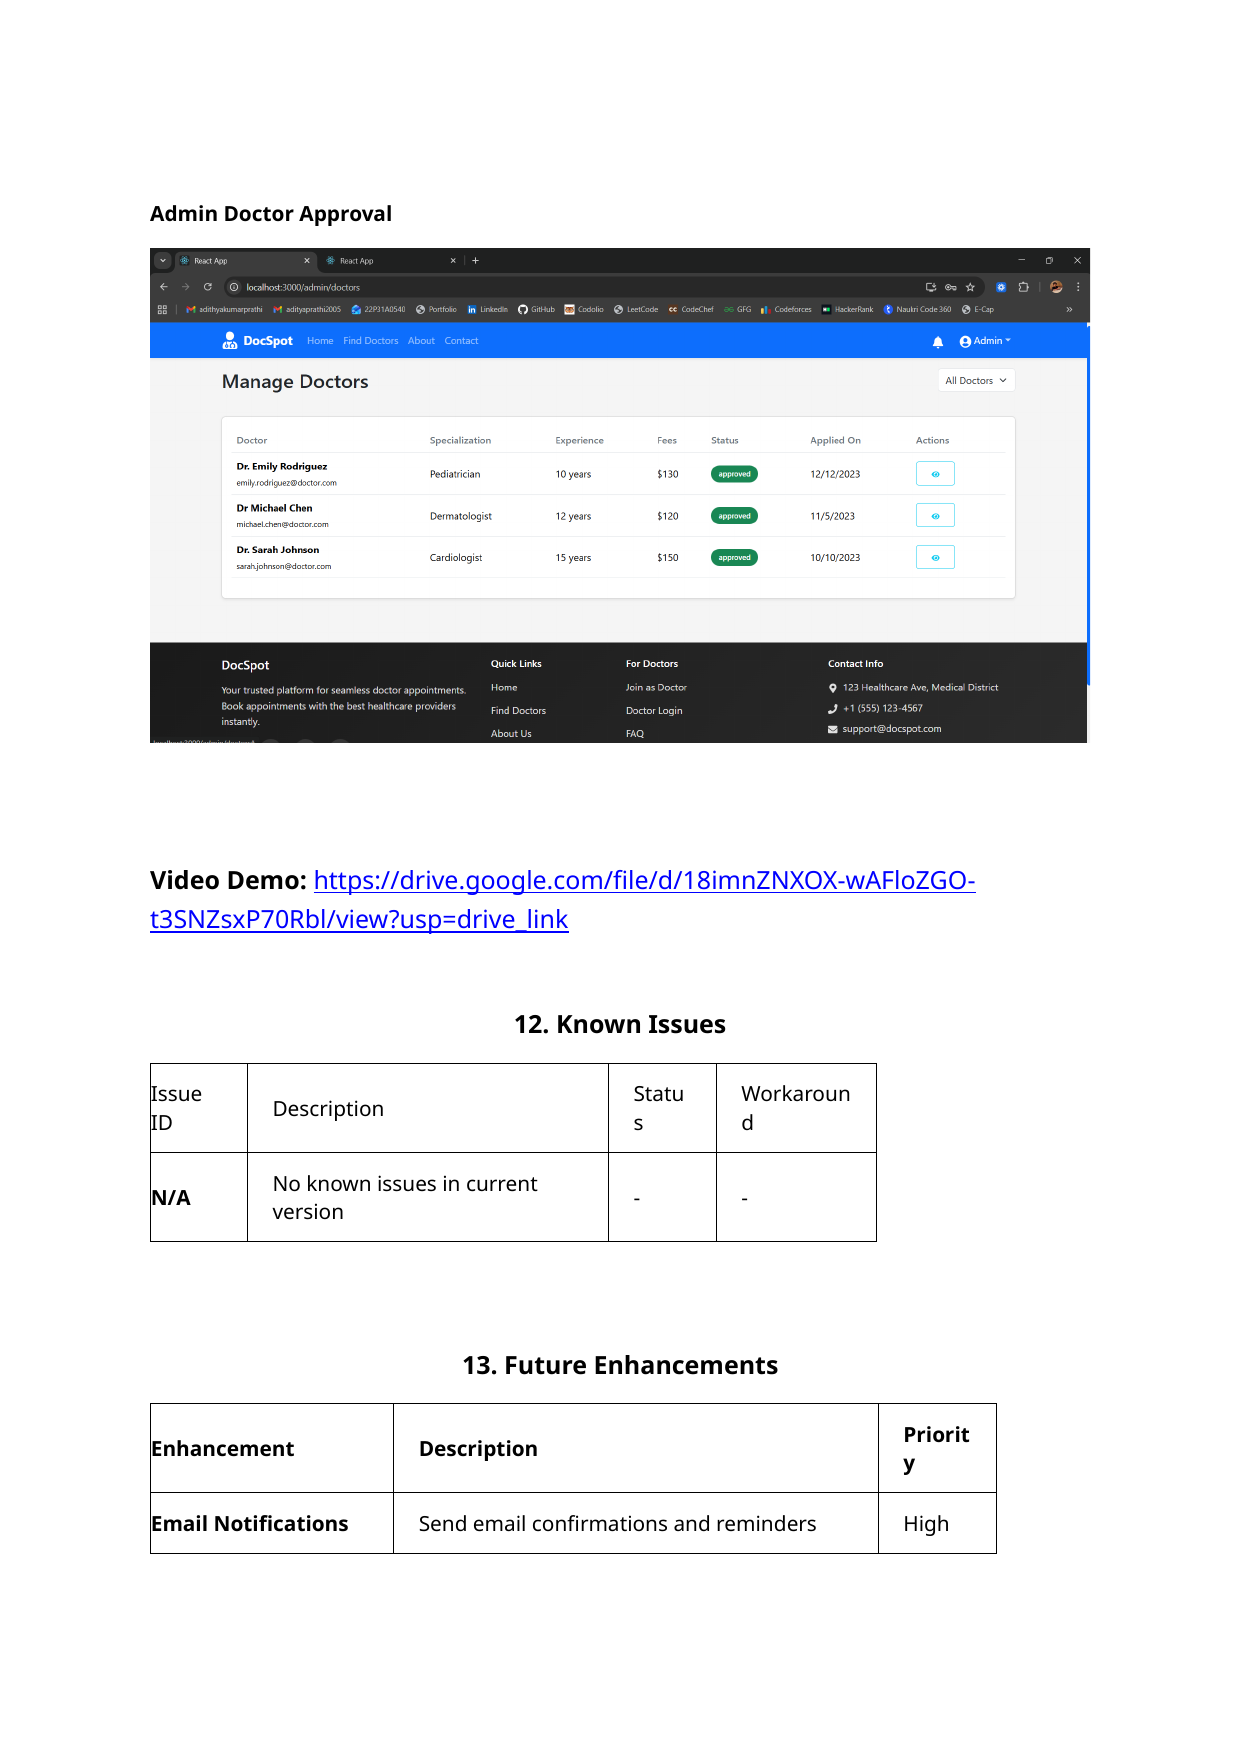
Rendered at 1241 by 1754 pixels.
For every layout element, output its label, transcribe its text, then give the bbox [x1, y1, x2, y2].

table_header Description [394, 1404, 878, 1492]
table_cell Send email confirmations and reminders [394, 1493, 878, 1553]
table_cell No known issues in current version [248, 1153, 608, 1241]
table_header Priority [879, 1404, 996, 1492]
table_cell N/A [151, 1153, 247, 1241]
text 12. Known Issues [150, 1007, 1090, 1041]
table_header Enhancement [151, 1404, 393, 1492]
table_cell High [879, 1493, 996, 1553]
text Video Demo: https://drive.google.com/file/d/18imnZNXOX-wAFloZGO-t3SNZsxP70Rbl/view?usp=drive_link [150, 863, 1090, 936]
table_header Status [609, 1064, 716, 1152]
picture [150, 248, 1091, 743]
text Admin Doctor Approval [150, 199, 1090, 228]
table_cell Email Notifications [151, 1493, 393, 1553]
table_cell - [717, 1153, 876, 1241]
table_header Workaround [717, 1064, 876, 1152]
table_cell - [609, 1153, 716, 1241]
table_header Issue ID [151, 1064, 247, 1152]
table_header Description [248, 1064, 608, 1152]
text 13. Future Enhancements [150, 1347, 1090, 1381]
